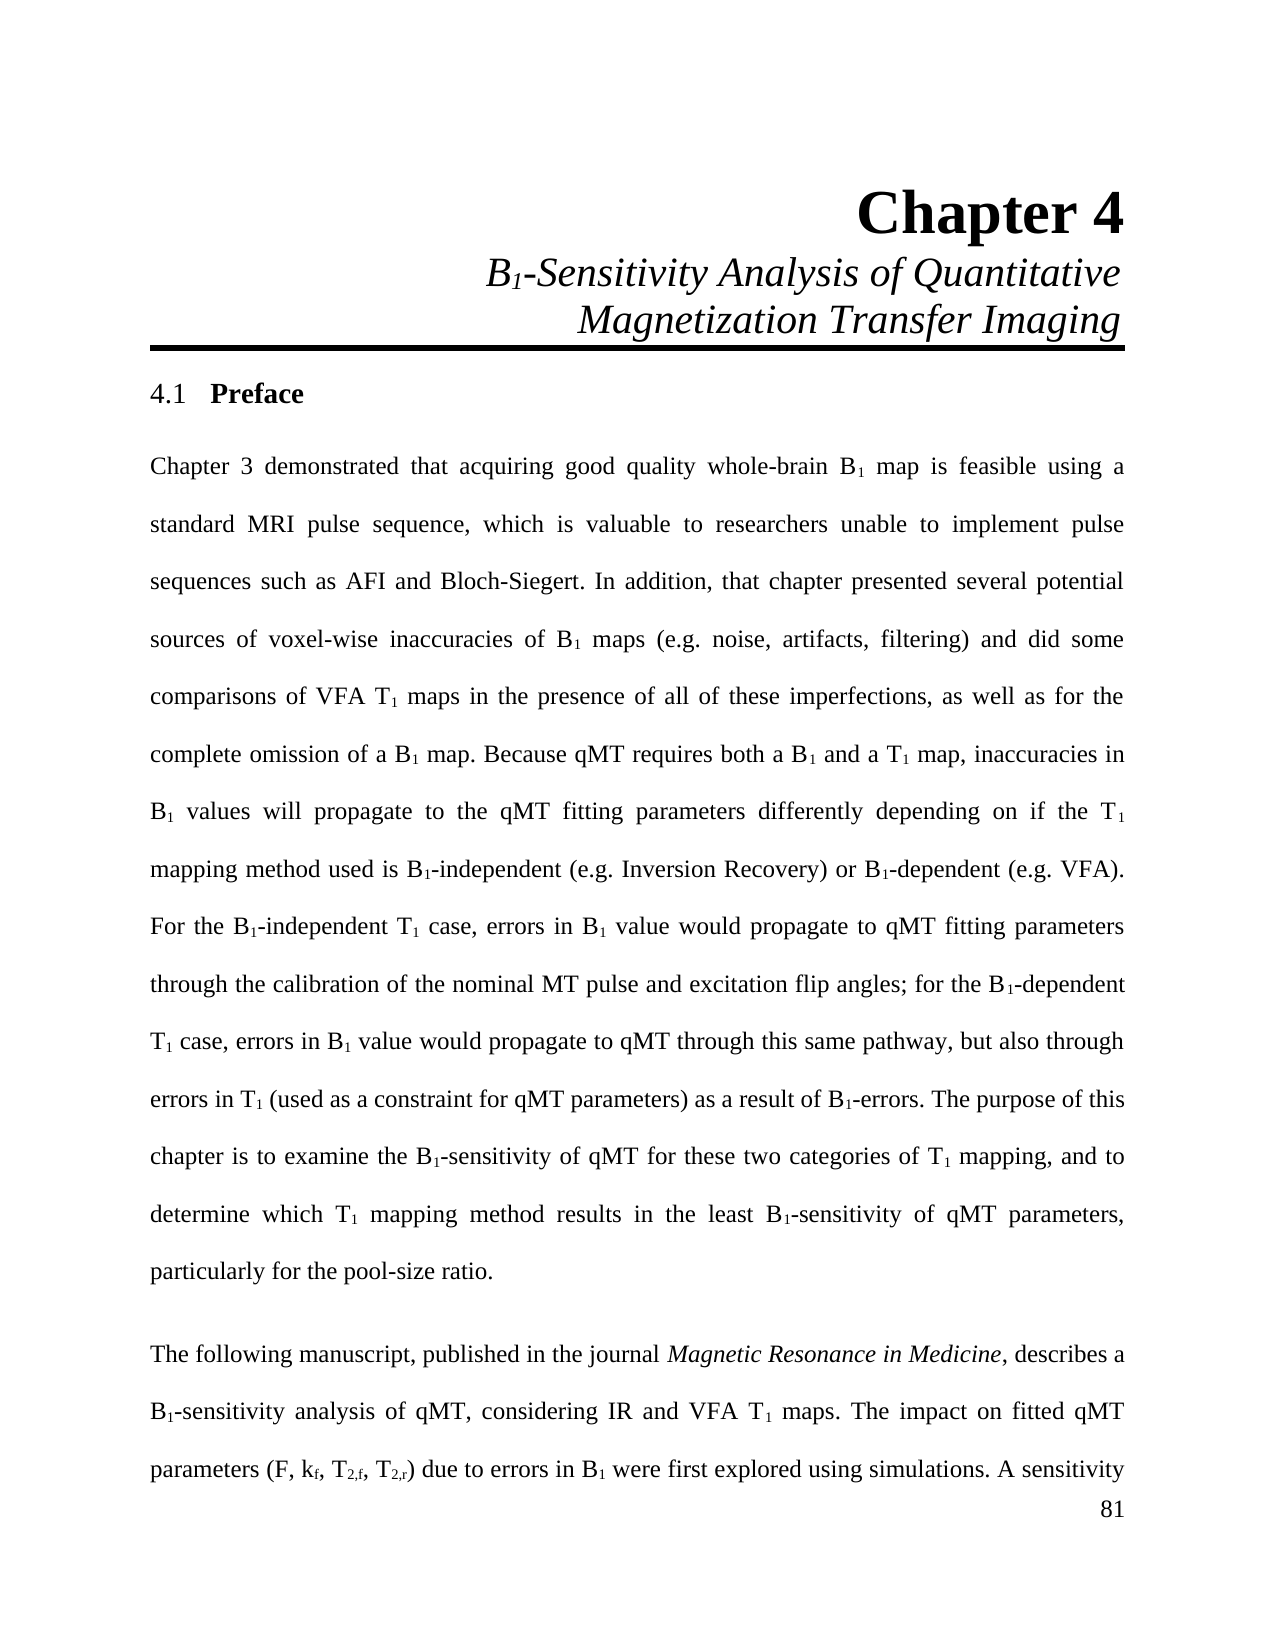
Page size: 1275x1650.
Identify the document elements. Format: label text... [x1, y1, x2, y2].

text Chapter 3 demonstrated that acquiring good quality whole-brain B1 map is feasible using a standard MRI pulse sequence, which is valuable to researchers unable to implement pulse sequences such as AFI and Bloch-Siegert. In addition, that chapter presented several potential sources of voxel-wise inaccuracies of B1 maps (e.g. noise, artifacts, filtering) and did some comparisons of VFA T1 maps in the presence of all of these imperfections, as well as for the complete omission of a B1 map. Because qMT requires both a B1 and a T1 map, inaccuracies in B1 values will propagate to the qMT fitting parameters differently depending on if the T1 mapping method used is B1-independent (e.g. Inversion Recovery) or B1-dependent (e.g. VFA). For the B1-independent T1 case, errors in B1 value would propagate to qMT fitting parameters through the calibration of the nominal MT pulse and excitation flip angles; for the B1-dependent T1 case, errors in B1 value would propagate to qMT through this same pathway, but also through errors in T1 (used as a constraint for qMT parameters) as a result of B1-errors. The purpose of this chapter is to examine the B1-sensitivity of qMT for these two categories of T1 mapping, and to determine which T1 mapping method results in the least B1-sensitivity of qMT parameters, particularly for the pool-size ratio. [150, 451, 1125, 1285]
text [150, 1339, 1125, 1483]
subtitle B1-Sensitivity Analysis of Quantitative Magnetization Transfer Imaging [150, 175, 1125, 345]
subtitle Preface [150, 376, 1125, 410]
